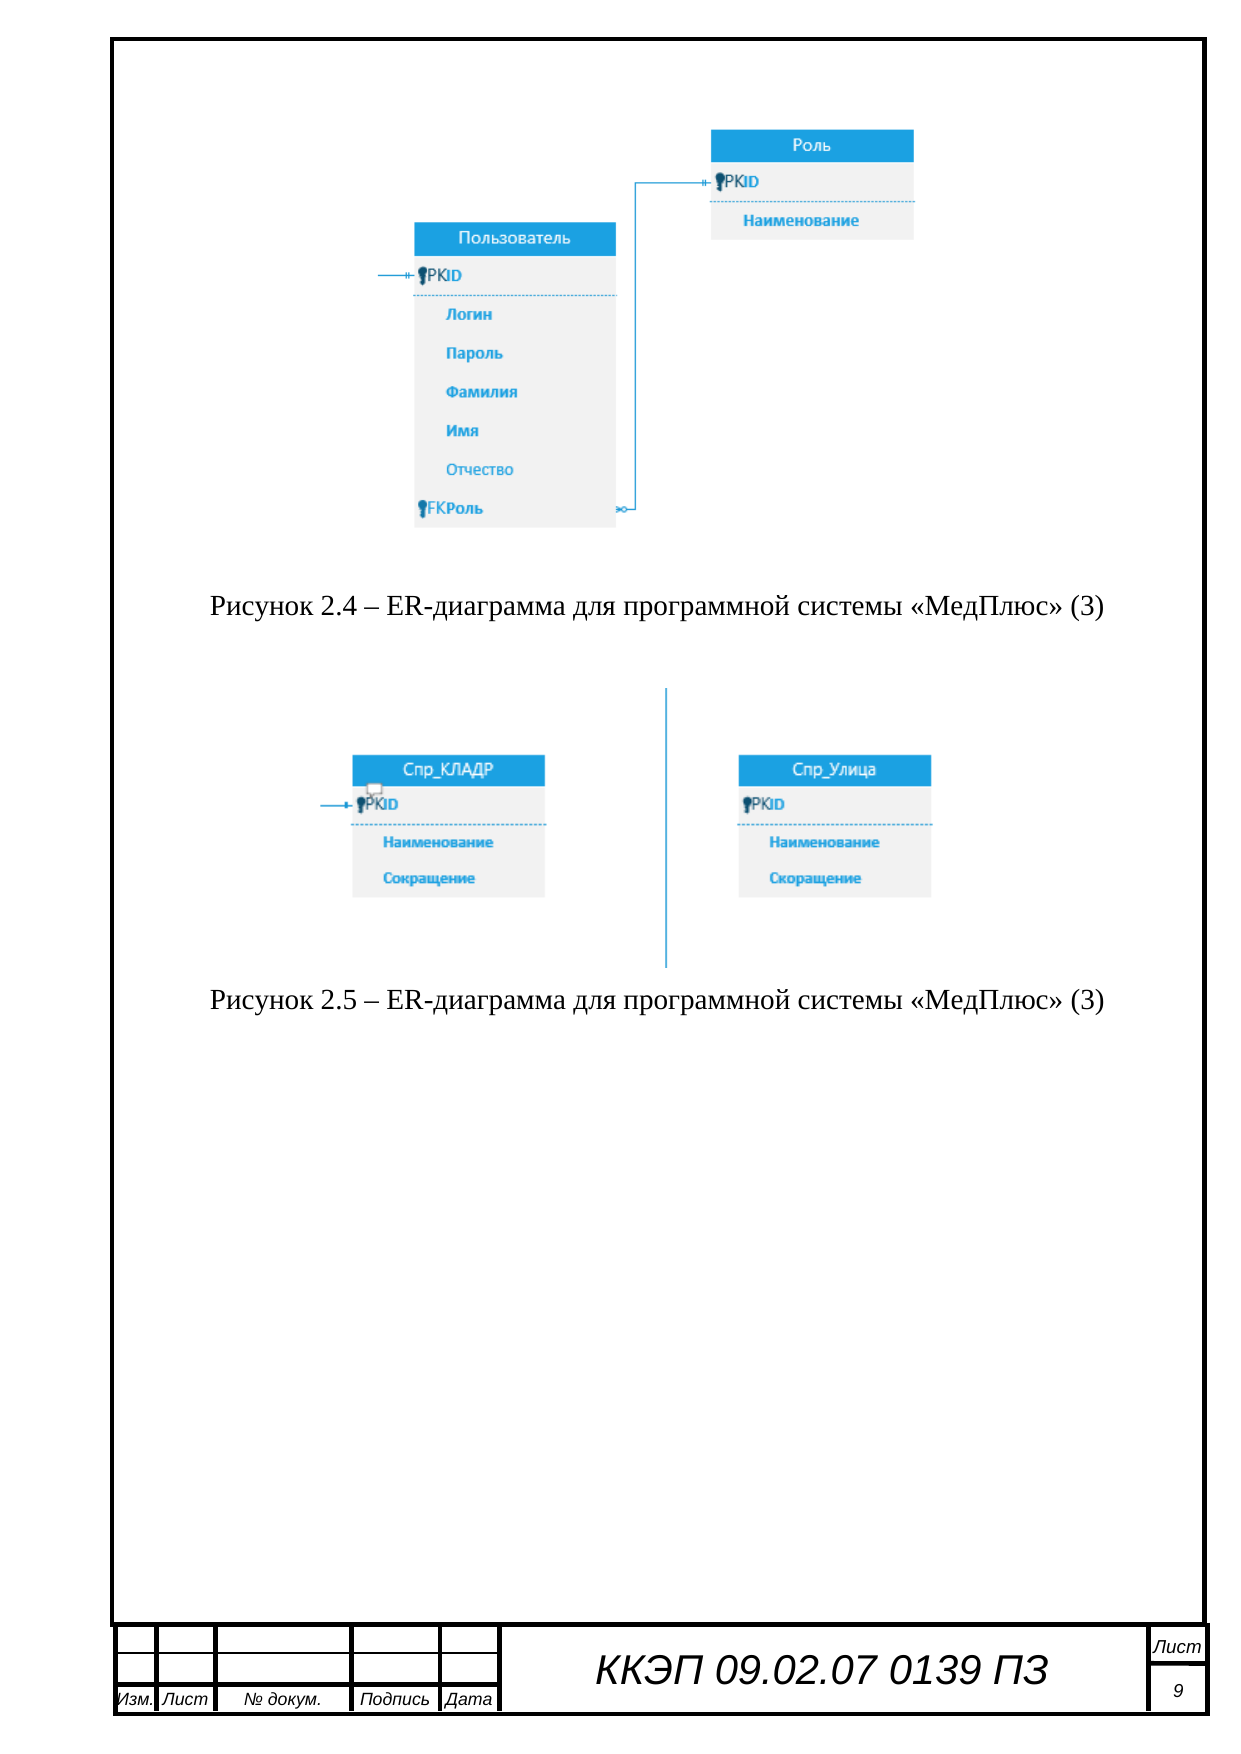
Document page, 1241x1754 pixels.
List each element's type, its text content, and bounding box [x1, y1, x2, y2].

text Рисунок 2.4 – ER-диаграмма для программной системы «МедПлюс» (3) [133, 588, 1181, 621]
picture [320, 688, 994, 968]
text Рисунок 2.5 – ER-диаграмма для программной системы «МедПлюс» (3) [133, 982, 1181, 1016]
picture [377, 97, 948, 574]
